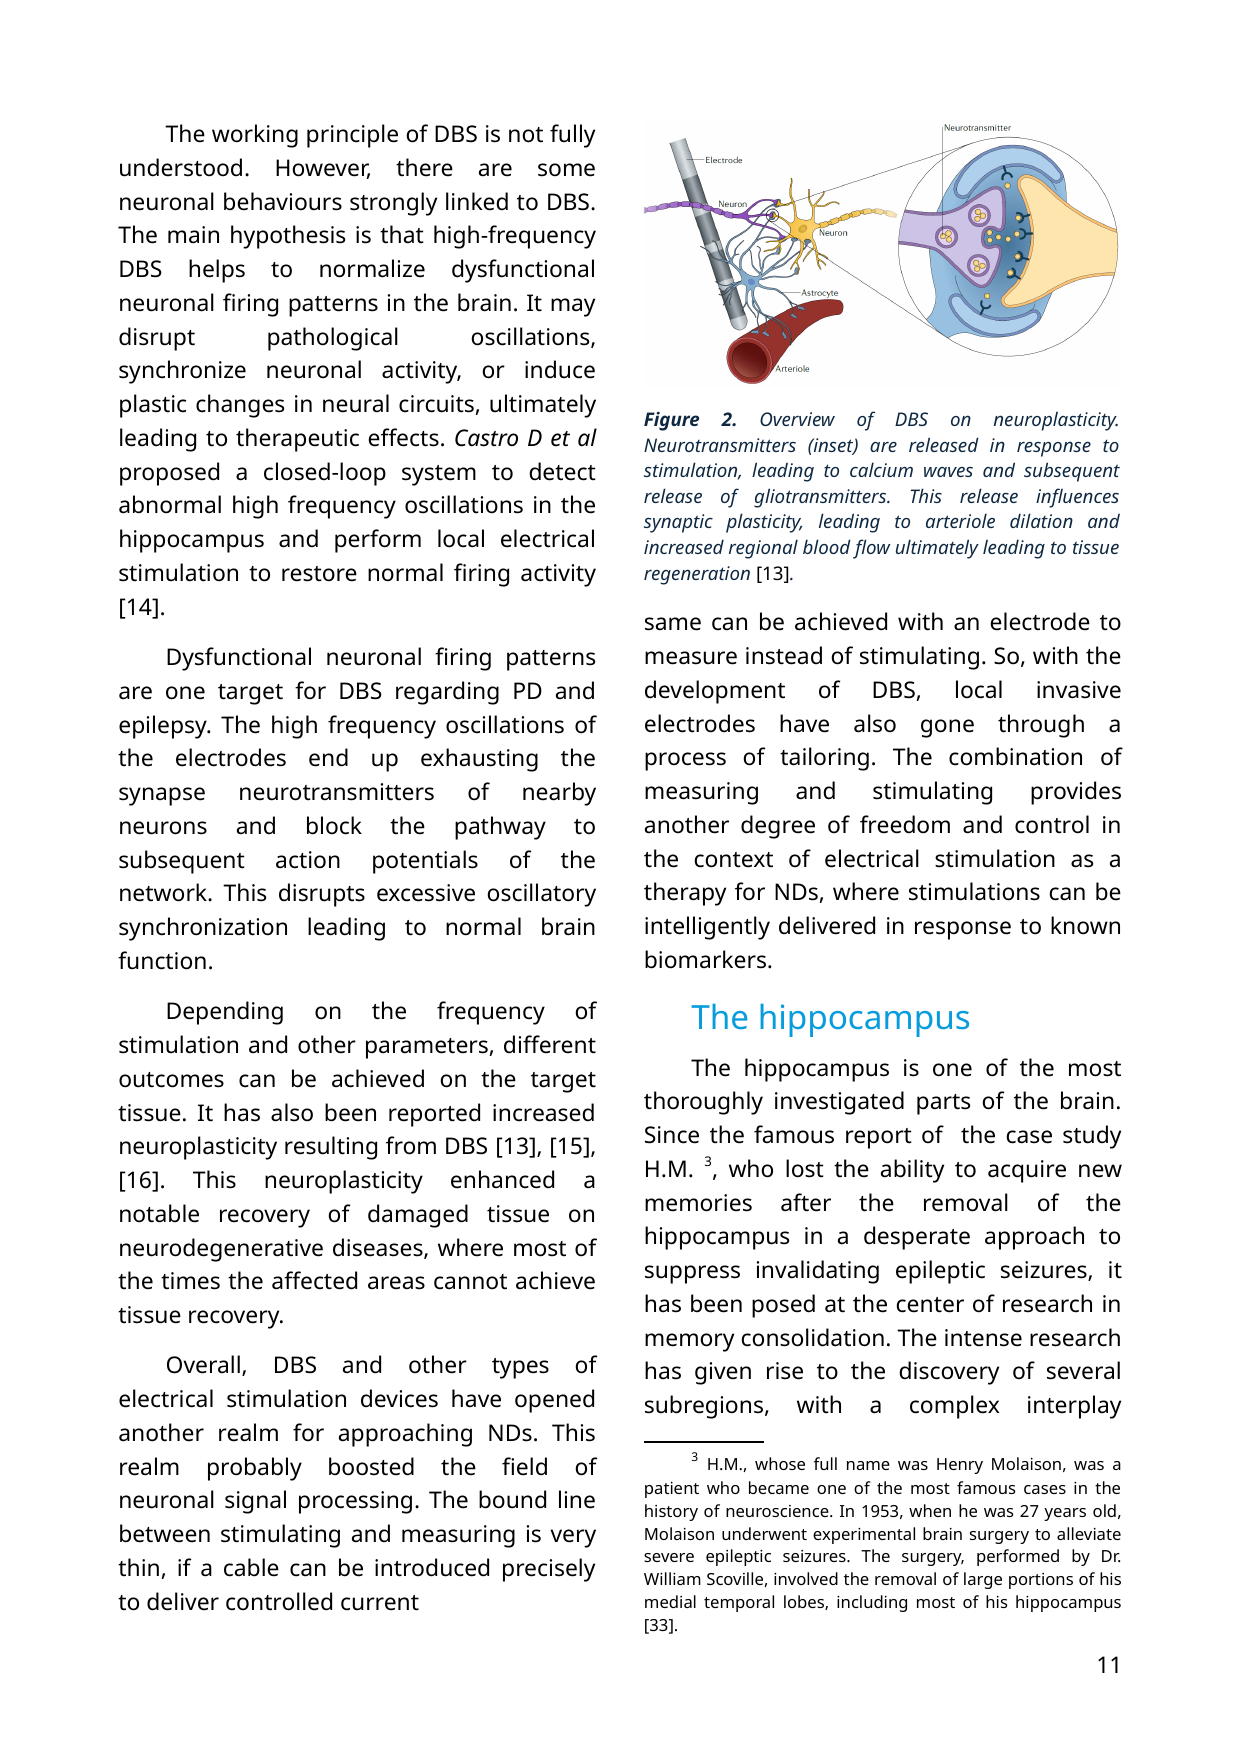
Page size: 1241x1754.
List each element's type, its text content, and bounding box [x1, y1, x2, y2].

text The working principle of DBS is not fully understood. However, there are some neuronal behaviours strongly linked to DBS. The main hypothesis is that high-frequency DBS helps to normalize dysfunctional neuronal firing patterns in the brain. It may disrupt pathological oscillations, synchronize neuronal activity, or induce plastic changes in neural circuits, ultimately leading to therapeutic effects. Castro D et al proposed a closed-loop system to detect abnormal high frequency oscillations in the hippocampus and perform local electrical stimulation to restore normal firing activity . [118, 118, 596, 622]
subtitle The hippocampus [644, 994, 1122, 1039]
picture [643, 118, 1123, 388]
text Depending on the frequency of stimulation and other parameters, different outcomes can be achieved on the target tissue. It has also been reported increased neuroplasticity resulting from DBS . This neuroplasticity enhanced a notable recovery of damaged tissue on neurodegenerative diseases, where most of the times the affected areas cannot achieve tissue recovery. [118, 995, 596, 1330]
text Figure 2. Overview of DBS on neuroplasticity. Neurotransmitters (inset) are released in response to stimulation, leading to calcium waves and subsequent release of gliotransmitters. This release influences synaptic plasticity, leading to arteriole dilation and increased regional blood flow ultimately leading to tissue regeneration . [644, 407, 1122, 585]
text same can be achieved with an electrode to measure instead of stimulating. So, with the development of DBS, local invasive electrodes have also gone through a process of tailoring. The combination of measuring and stimulating provides another degree of freedom and control in the context of electrical stimulation as a therapy for NDs, where stimulations can be intelligently delivered in response to known biomarkers. [644, 606, 1122, 975]
text Dysfunctional neuronal firing patterns are one target for DBS regarding PD and epilepsy. The high frequency oscillations of the electrodes end up exhausting the synapse neurotransmitters of nearby neurons and block the pathway to subsequent action potentials of the network. This disrupts excessive oscillatory synchronization leading to normal brain function. [118, 641, 596, 976]
text Overall, DBS and other types of electrical stimulation devices have opened another realm for approaching NDs. This realm probably boosted the field of neuronal signal processing. The bound line between stimulating and measuring is very thin, if a cable can be introduced precisely to deliver controlled current [118, 1349, 596, 1617]
